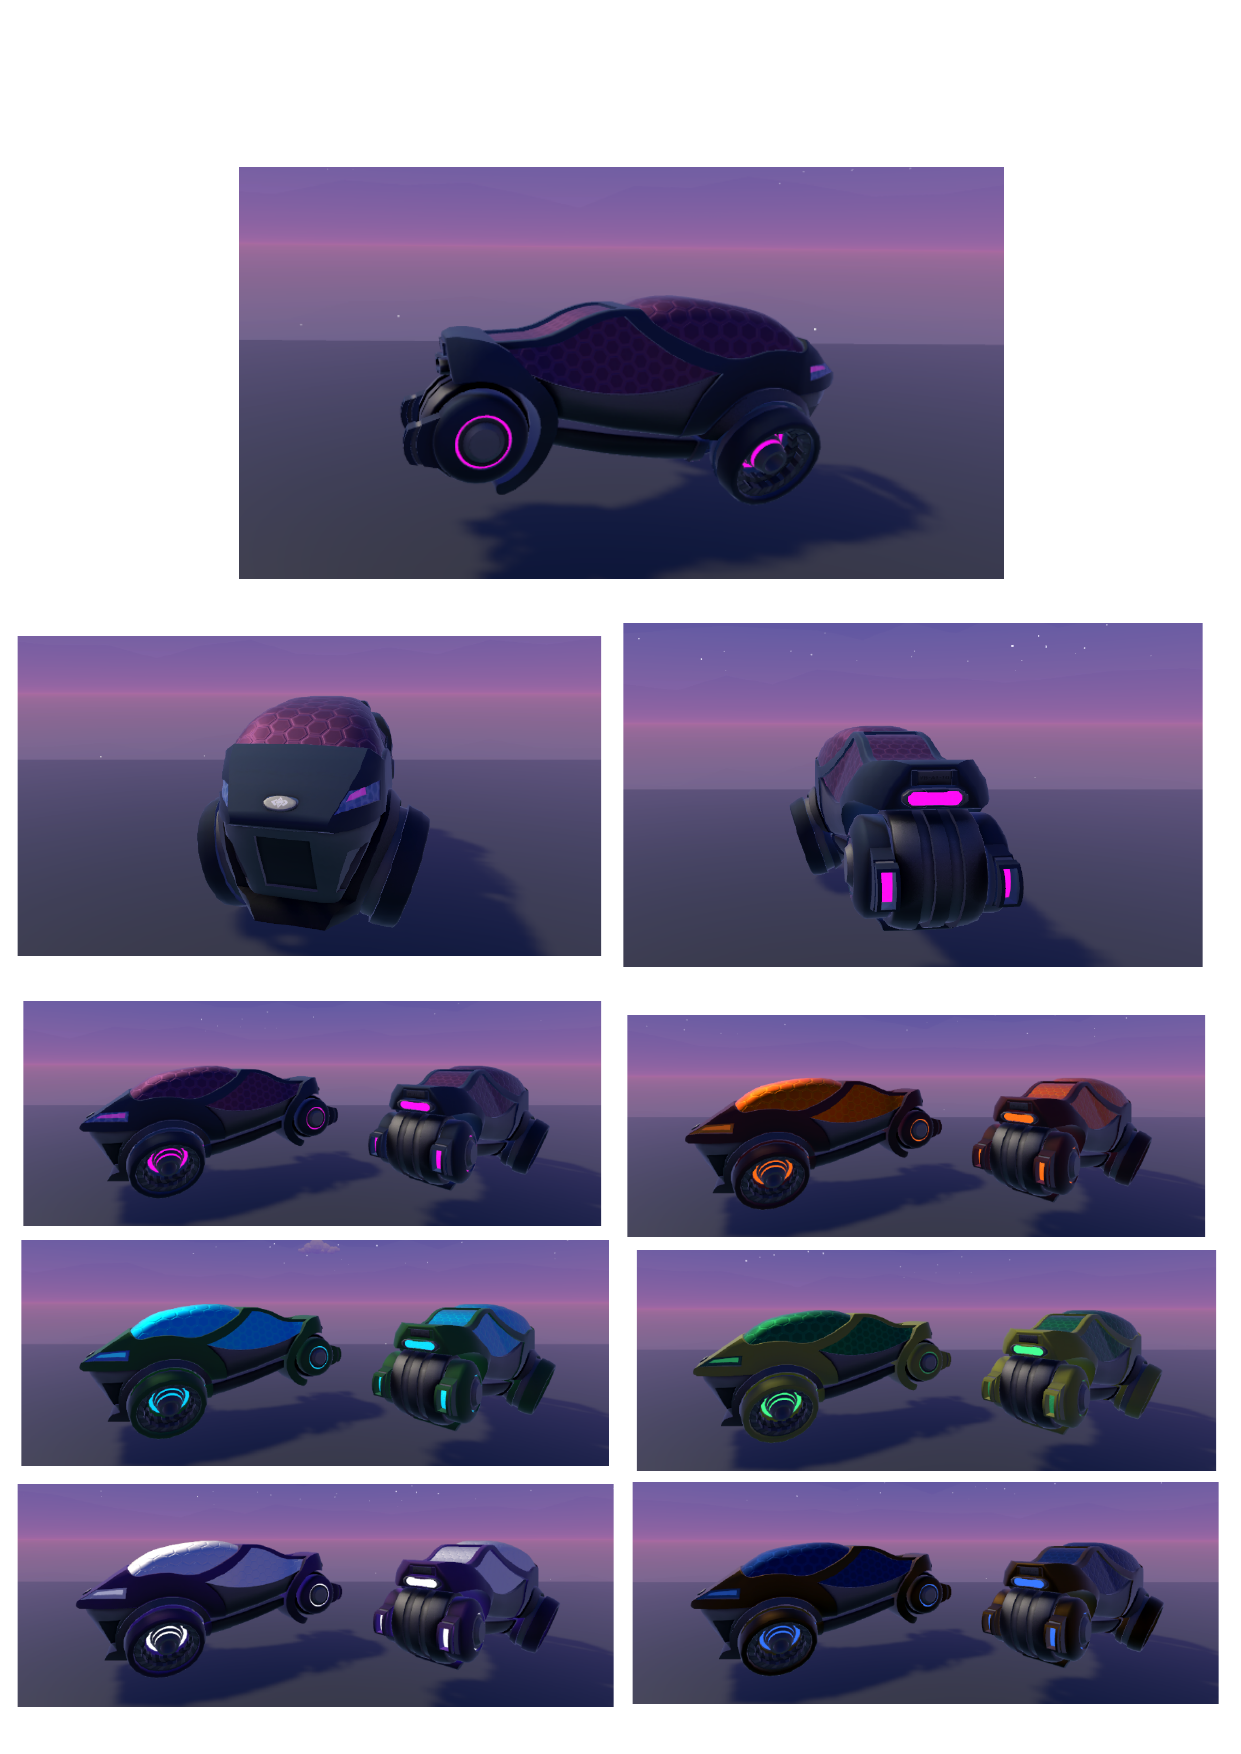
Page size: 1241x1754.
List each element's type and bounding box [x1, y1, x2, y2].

picture [632, 1482, 1219, 1704]
picture [17, 1484, 614, 1707]
picture [23, 1001, 602, 1226]
picture [636, 1250, 1217, 1471]
picture [623, 623, 1203, 967]
picture [21, 1240, 609, 1466]
picture [627, 1015, 1206, 1237]
picture [17, 636, 602, 956]
picture [239, 167, 1004, 579]
